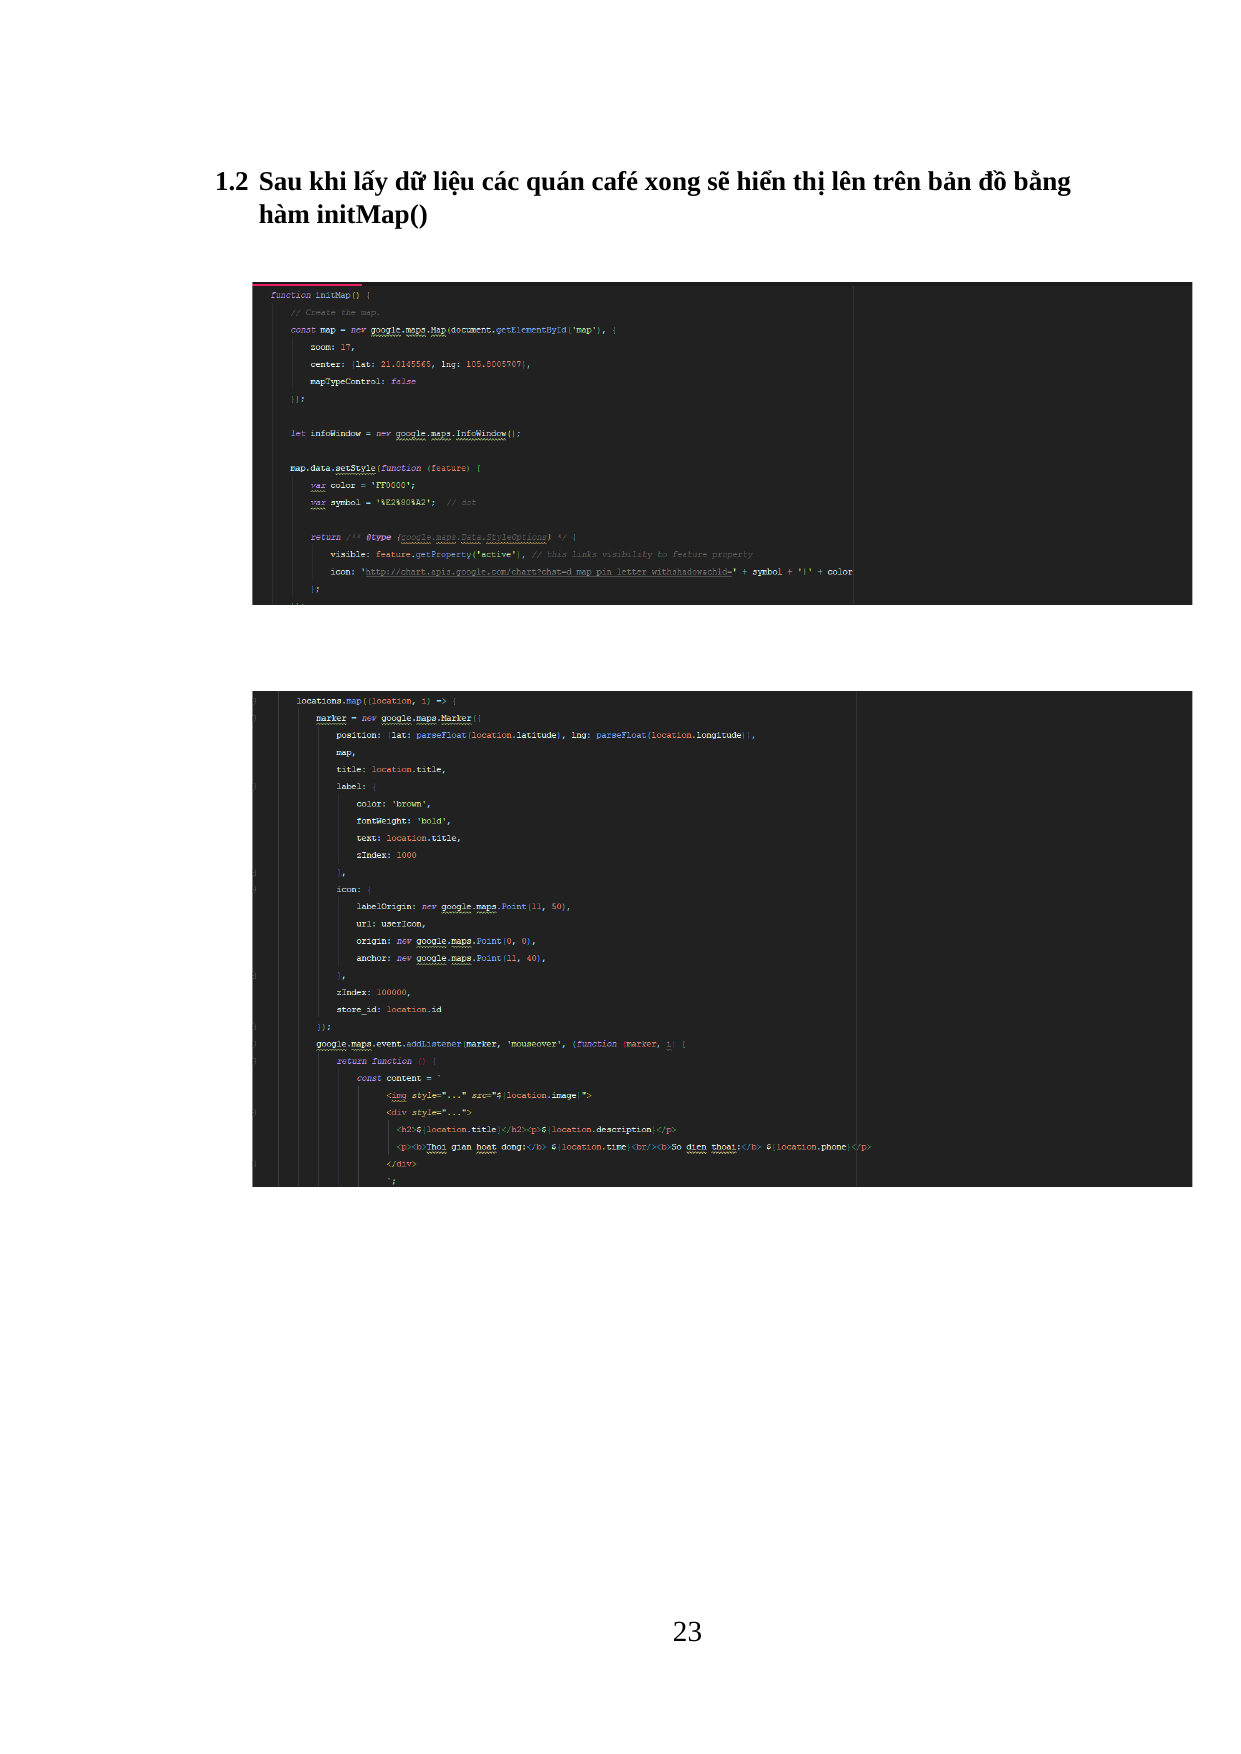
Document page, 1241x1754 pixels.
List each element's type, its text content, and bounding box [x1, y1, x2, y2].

picture [252, 282, 1193, 605]
picture [252, 691, 1193, 1187]
list Sau khi lấy dữ liệu các quán café xong sẽ hiển thị lên trên bản đồ bằng hàm initMap() [215, 165, 1122, 229]
